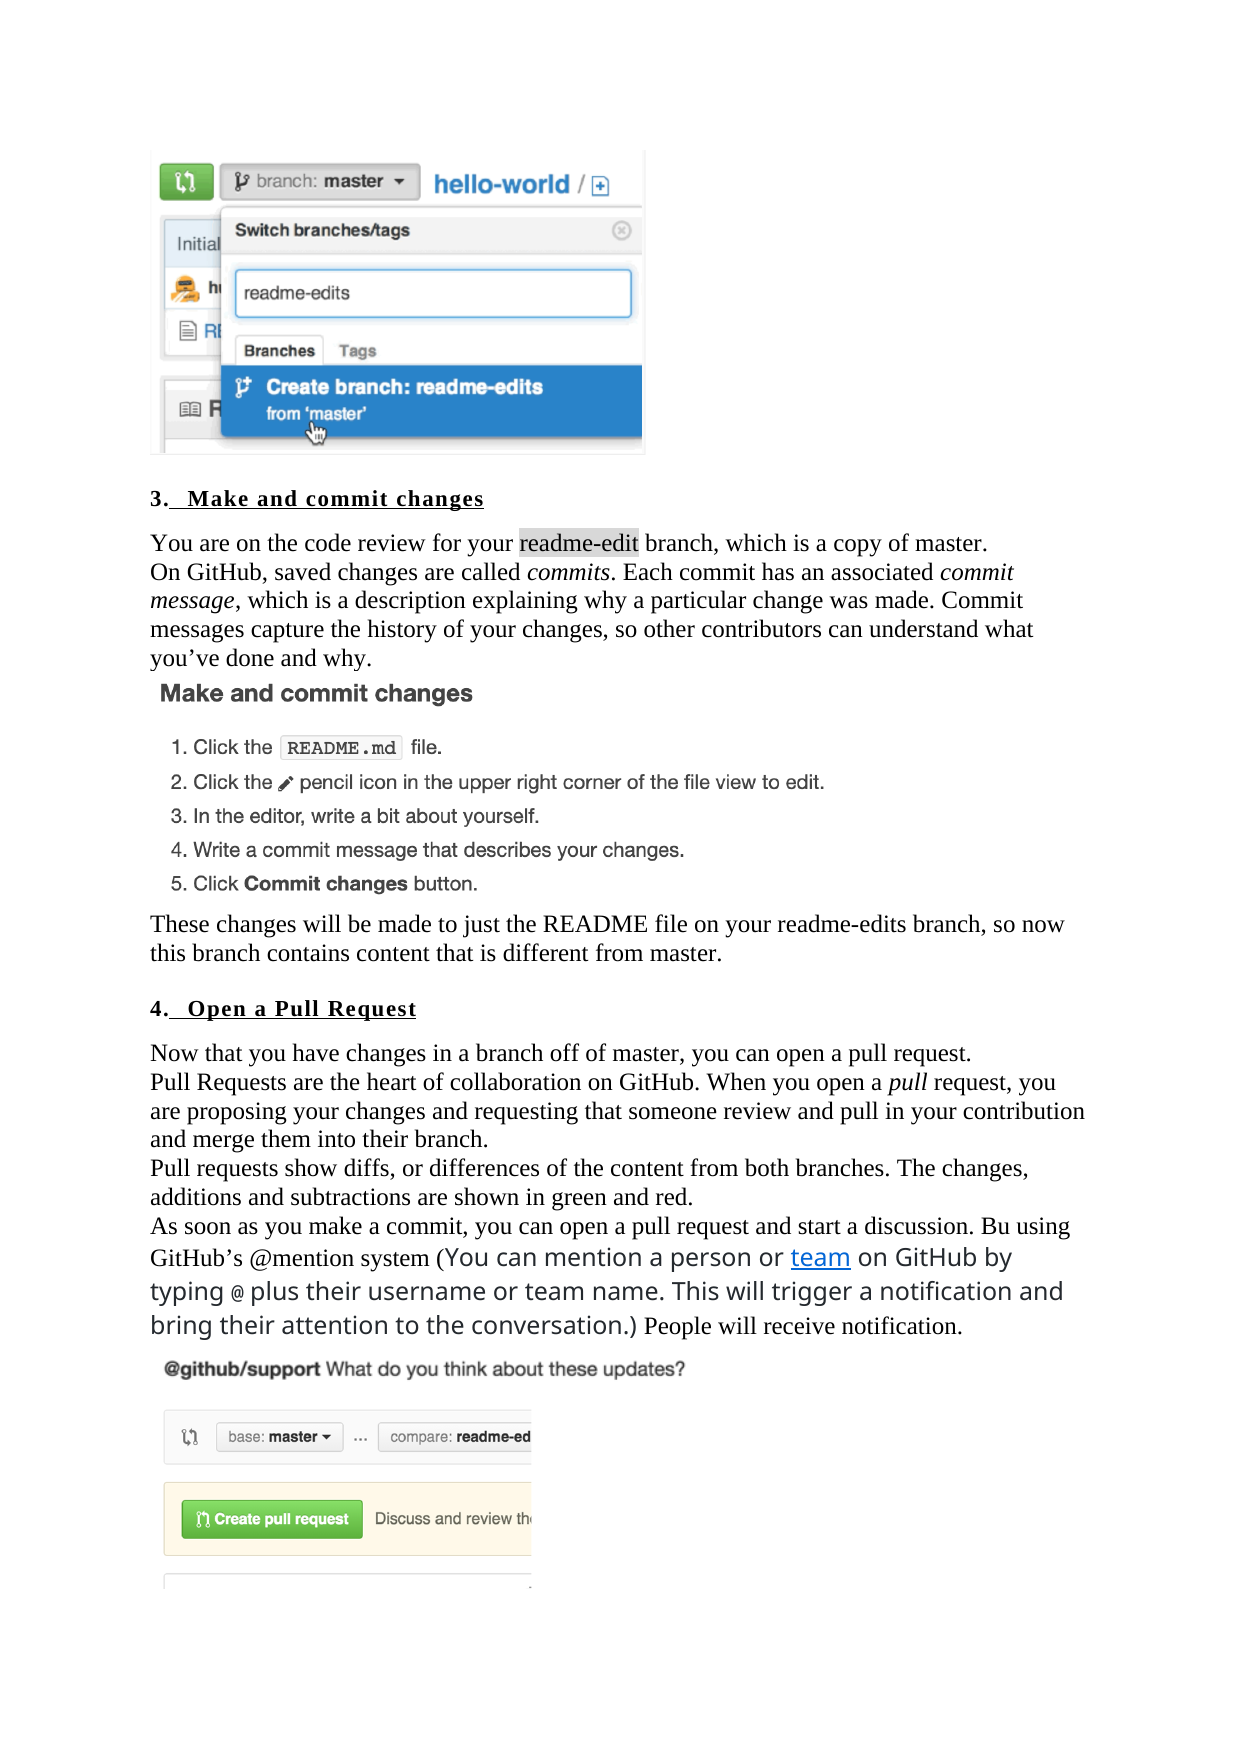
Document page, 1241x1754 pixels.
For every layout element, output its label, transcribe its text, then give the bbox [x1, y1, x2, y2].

picture [150, 150, 652, 457]
subtitle Open a Pull Request [150, 995, 1090, 1022]
text Pull requests show diffs, or differences of the content from both branches. The changes, additions and subtractions are shown in green and red. [150, 1153, 1090, 1211]
picture [150, 1341, 706, 1589]
text On GitHub, saved changes are called commits. Each commit has an associated commit message, which is a description explaining why a particular change was made. Commit messages capture the history of your changes, so other contributors can understand what you’ve done and why. [150, 557, 1090, 672]
text Now that you have changes in a branch off of master, you can open a pull request. [150, 1038, 1090, 1067]
text You are on the code review for your readme-edit branch, which is a copy of master. [639, 528, 1090, 557]
text These changes will be made to just the README file on your readme-edits branch, so now this branch contains content that is different from master. [150, 909, 1090, 966]
text As soon as you make a commit, you can open a pull request and start a discussion. Bu using GitHub’s @mention system (You can mention a person or team on GitHub by typing @ plus their username or team name. This will trigger a notification and bring their attention to the conversation.) People will receive notification. [150, 1211, 1090, 1342]
text Pull Requests are the heart of collaboration on GitHub. When you open a pull request, you are proposing your changes and requesting that someone review and pull in your contribution and merge them into their branch. [150, 1067, 1090, 1153]
picture [150, 671, 837, 909]
text You are on the code review for your readme-edit branch, which is a copy of master. [150, 528, 519, 557]
subtitle Make and commit changes [150, 485, 1090, 511]
